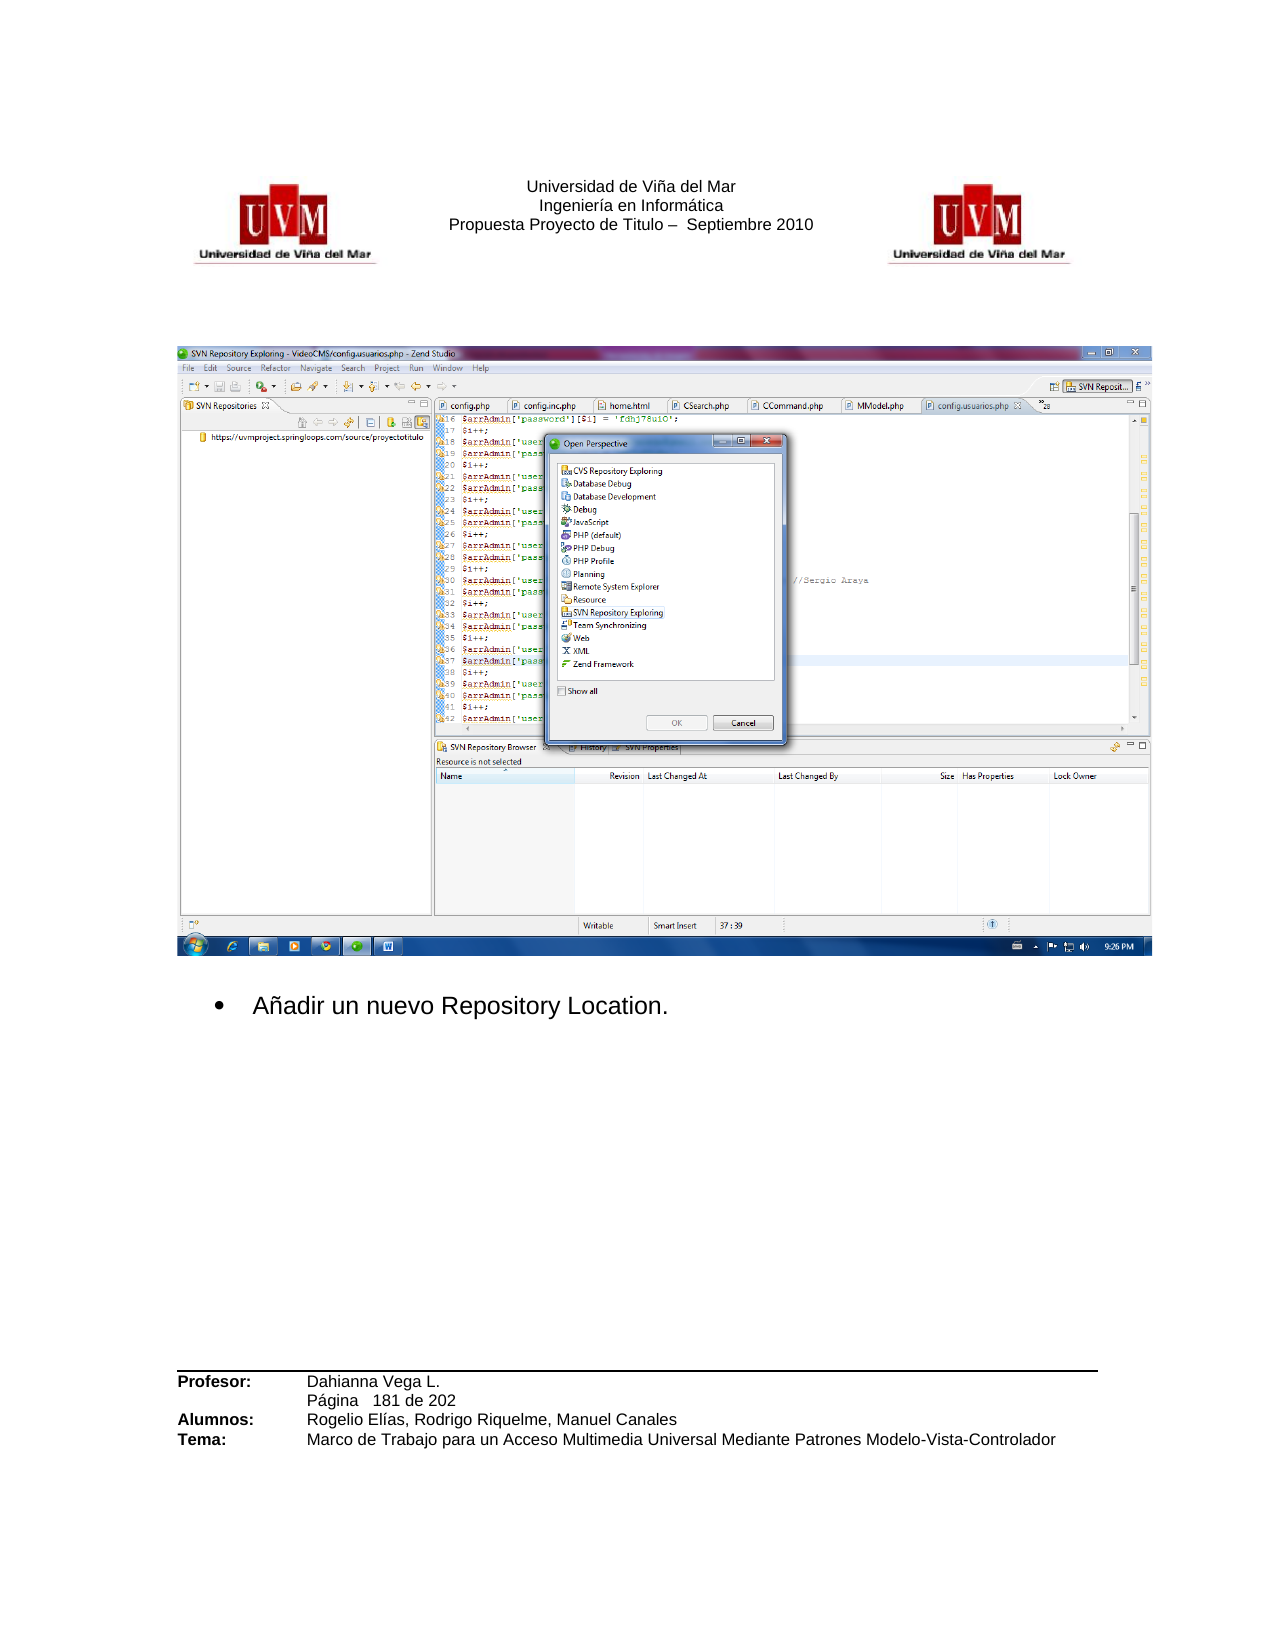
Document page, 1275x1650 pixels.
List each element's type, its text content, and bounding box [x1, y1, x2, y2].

picture [177, 346, 1153, 956]
picture [177, 176, 390, 267]
list Añadir un nuevo Repository Location. [215, 991, 1098, 1020]
picture [871, 176, 1084, 267]
